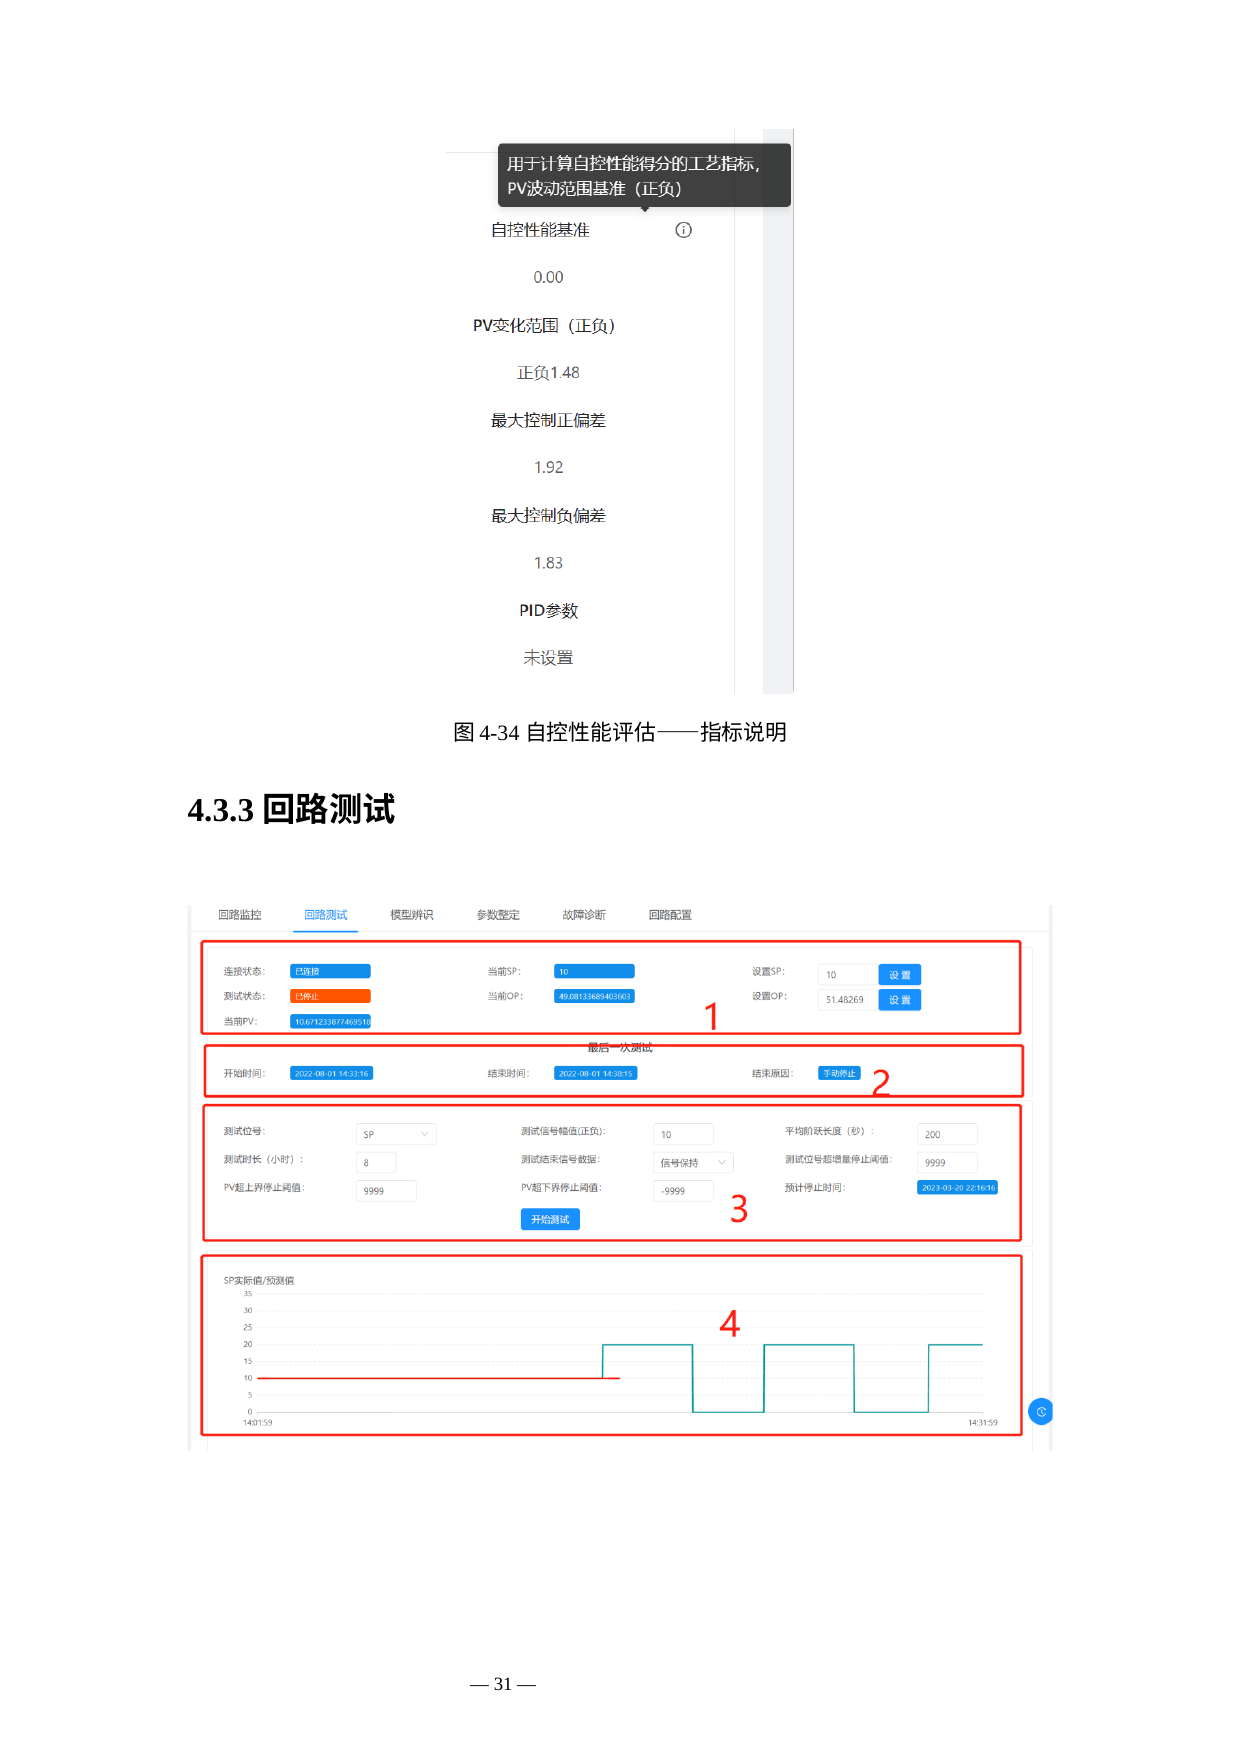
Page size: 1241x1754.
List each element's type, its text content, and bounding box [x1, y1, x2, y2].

text 图4-34 自控性能评估——指标说明 [187, 715, 1053, 747]
picture [187, 905, 1053, 1451]
picture [446, 129, 794, 694]
subtitle 4.3.3 回路测试 [187, 774, 1053, 839]
